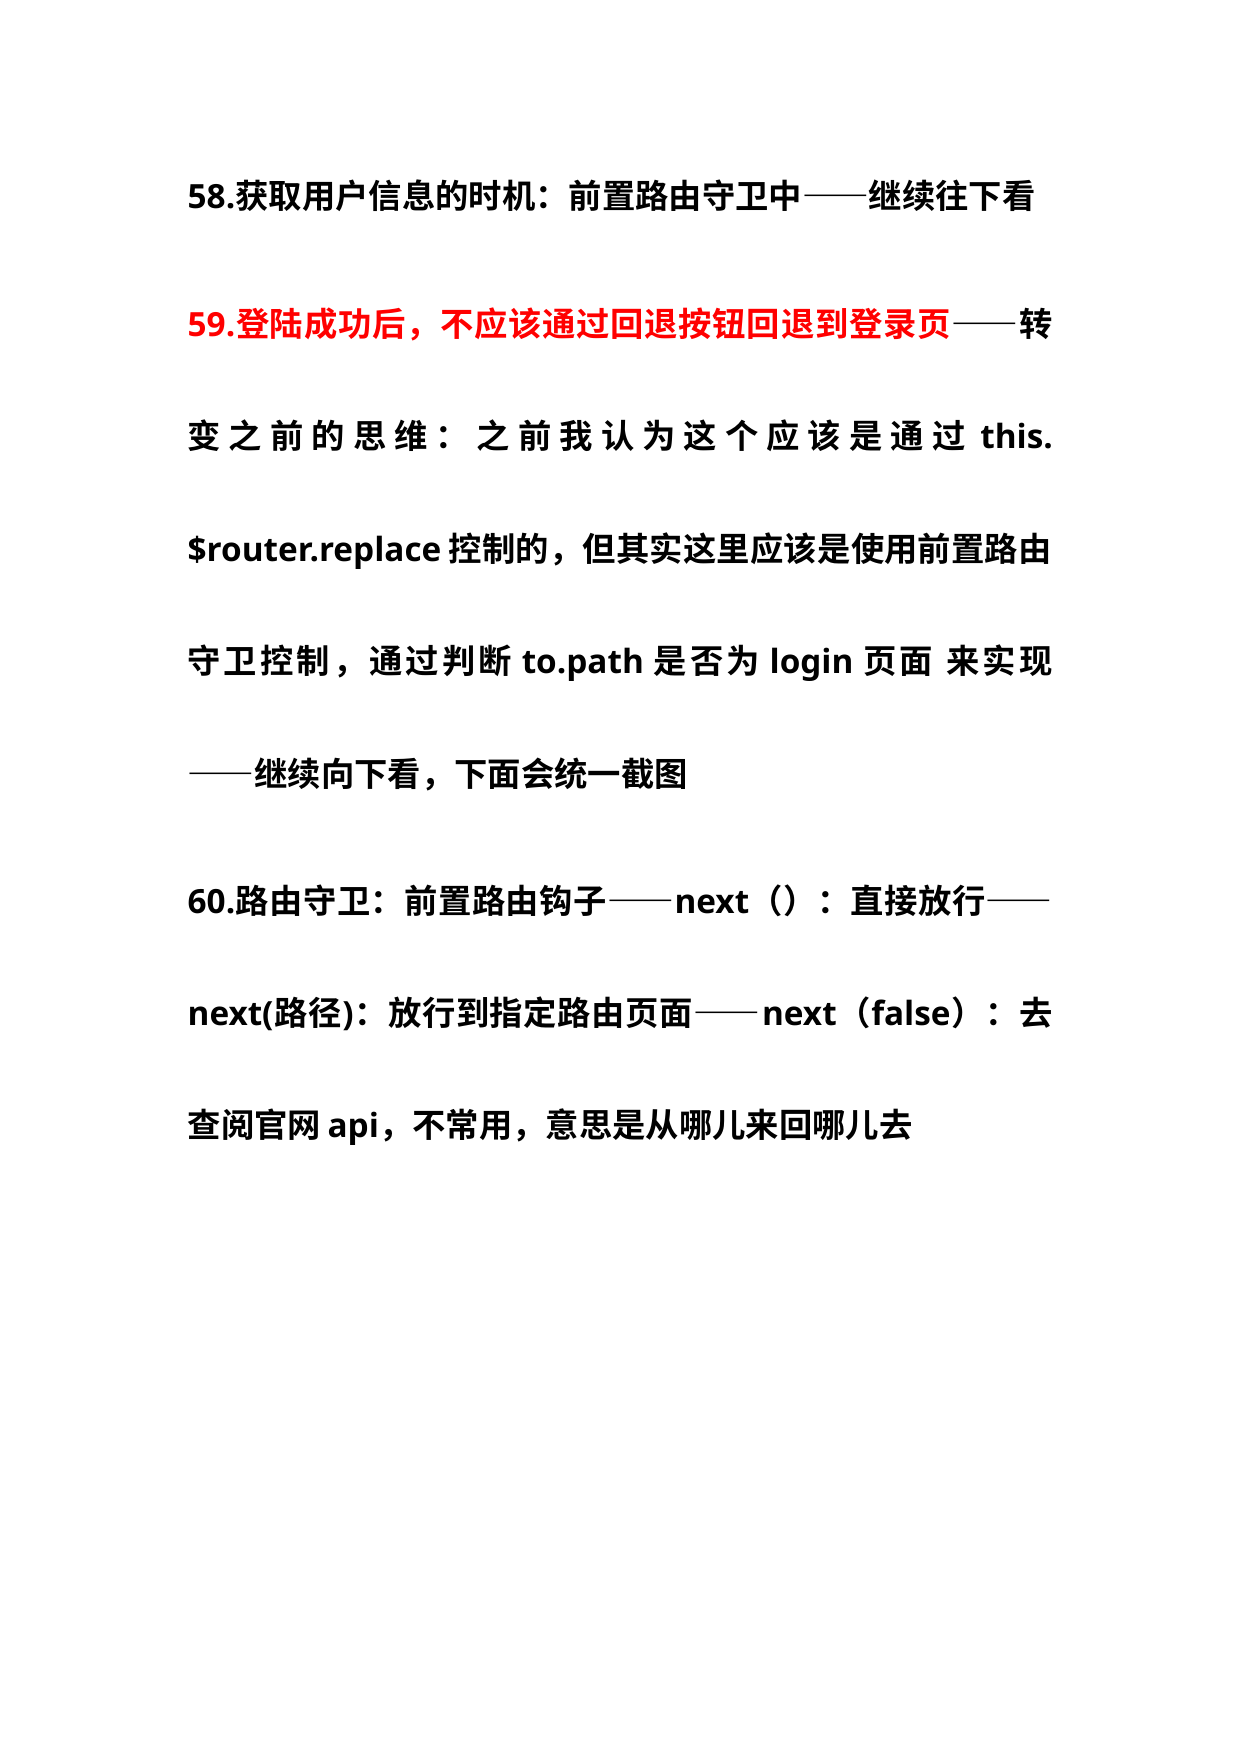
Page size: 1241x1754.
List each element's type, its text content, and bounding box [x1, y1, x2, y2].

subtitle 58.获取用户信息的时机：前置路由守卫中——继续往下看 [187, 162, 1053, 227]
subtitle 59.登陆成功后，不应该通过回退按钮回退到登录页——转变之前的思维：之前我认为这个应该是通过this.$router.replace控制的，但其实这里应该是使用前置路由守卫控制，通过判断to.path是否为login页面 来实现——继续向下看，下面会统一截图 [187, 289, 1053, 804]
subtitle 60.路由守卫：前置路由钩子——next（）：直接放行——next(路径)：放行到指定路由页面——next（false）：去查阅官网api，不常用，意思是从哪儿来回哪儿去 [187, 866, 1053, 1156]
